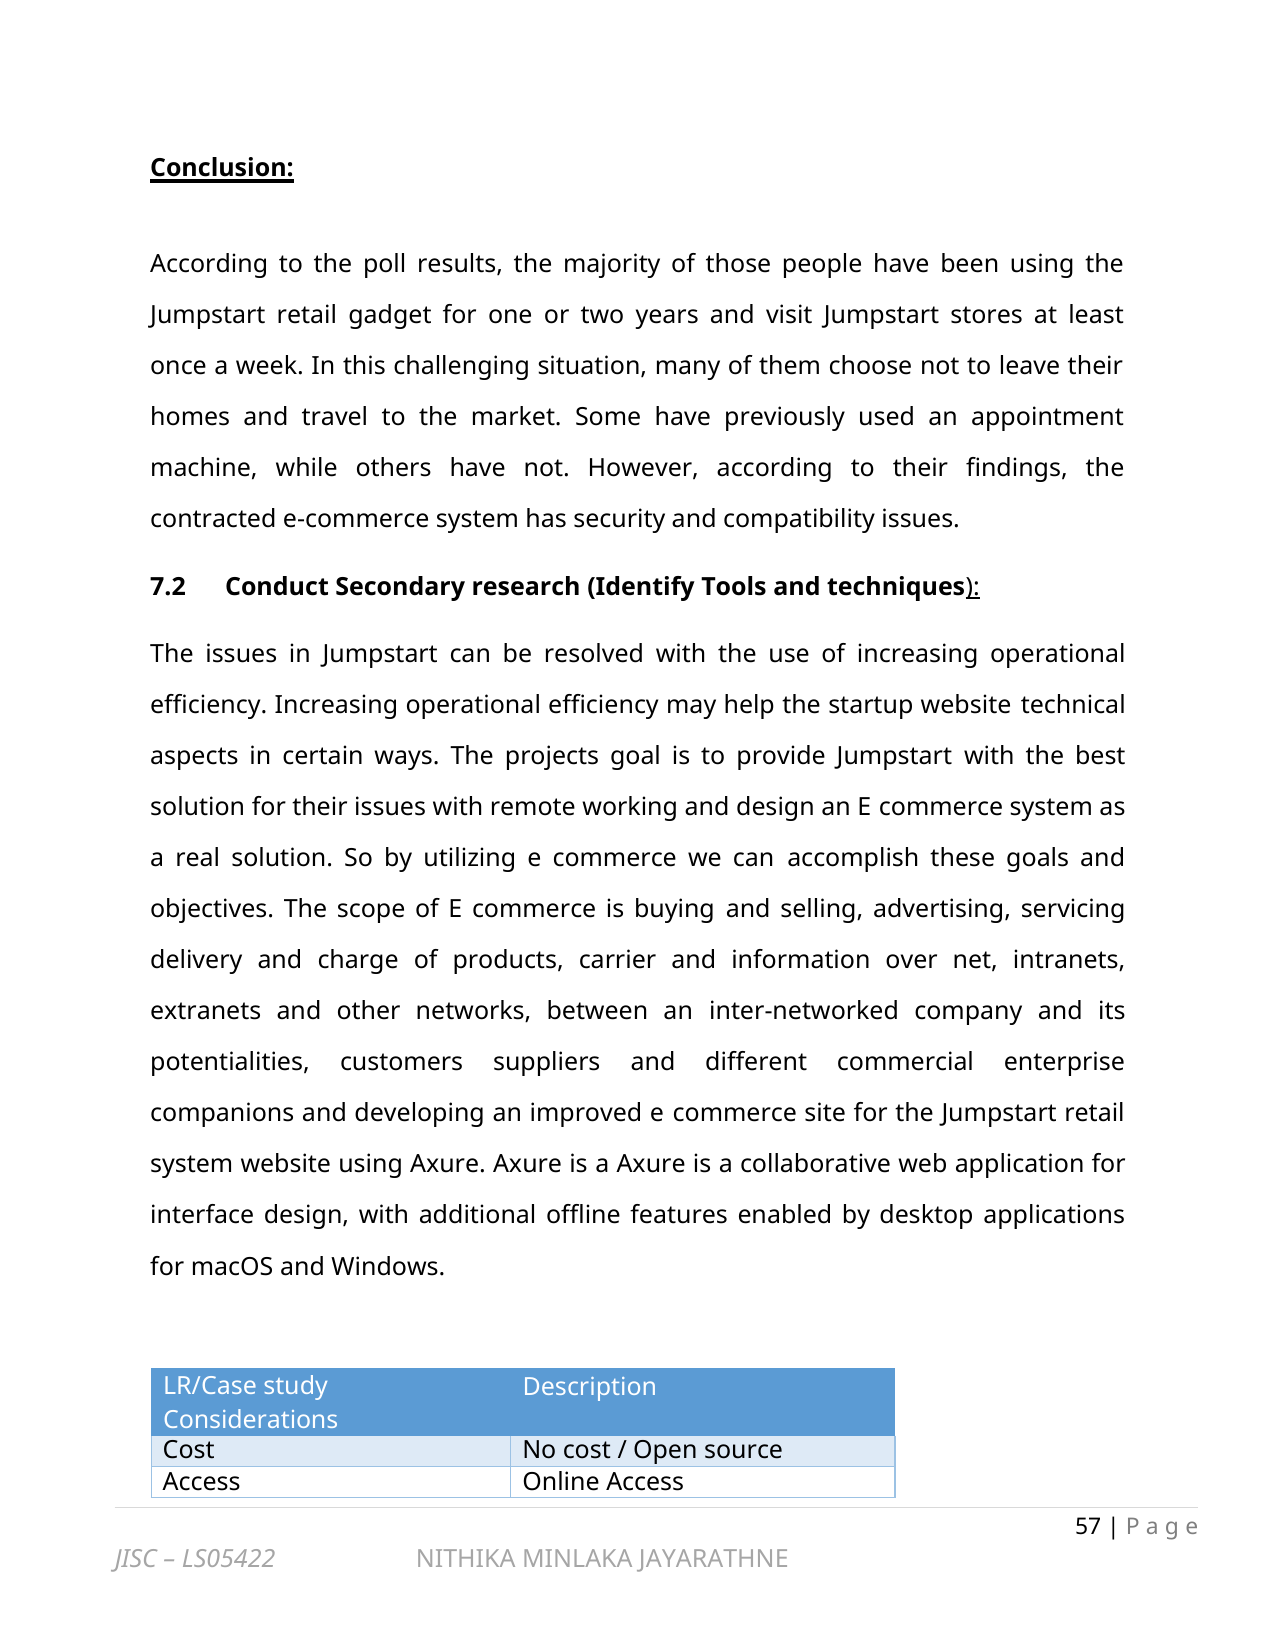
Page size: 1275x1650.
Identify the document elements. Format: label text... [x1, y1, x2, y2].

table_cell Cost [152, 1436, 510, 1466]
text According to the poll results, the majority of those people have been using the Jumpstart retail gadget for one or two years and visit Jumpstart stores at least once a week. In this challenging situation, many of them choose not to leave their homes and travel to the market. Some have previously used an appointment machine, while others have not. However, according to their findings, the contracted e-commerce system has security and compatibility issues. [150, 246, 1125, 535]
text The issues in Jumpstart can be resolved with the use of increasing operational efficiency. Increasing operational efficiency may help the startup website technical aspects in certain ways. The projects goal is to provide Jumpstart with the best solution for their issues with remote working and design an E commerce system as a real solution. So by utilizing e commerce we can accomplish these goals and objectives. The scope of E commerce is buying and selling, advertising, servicing delivery and charge of products, carrier and information over net, intranets, extranets and other networks, between an inter-networked company and its potentialities, customers suppliers and different commercial enterprise companions and developing an improved e commerce site for the Jumpstart retail system website using Axure. Axure is a Axure is a collaborative web application for interface design, with additional offline features enabled by desktop applications for macOS and Windows. [150, 636, 1126, 1282]
table_cell Access [152, 1467, 510, 1497]
table_header LR/Case study Considerations [151, 1368, 511, 1436]
subtitle Conduct Secondary research (Identify Tools and techniques): [150, 568, 1198, 603]
table_cell Online Access [511, 1467, 894, 1497]
table_header Description [511, 1368, 895, 1436]
table_cell No cost / Open source [511, 1436, 894, 1466]
text Conclusion: [150, 150, 1198, 184]
